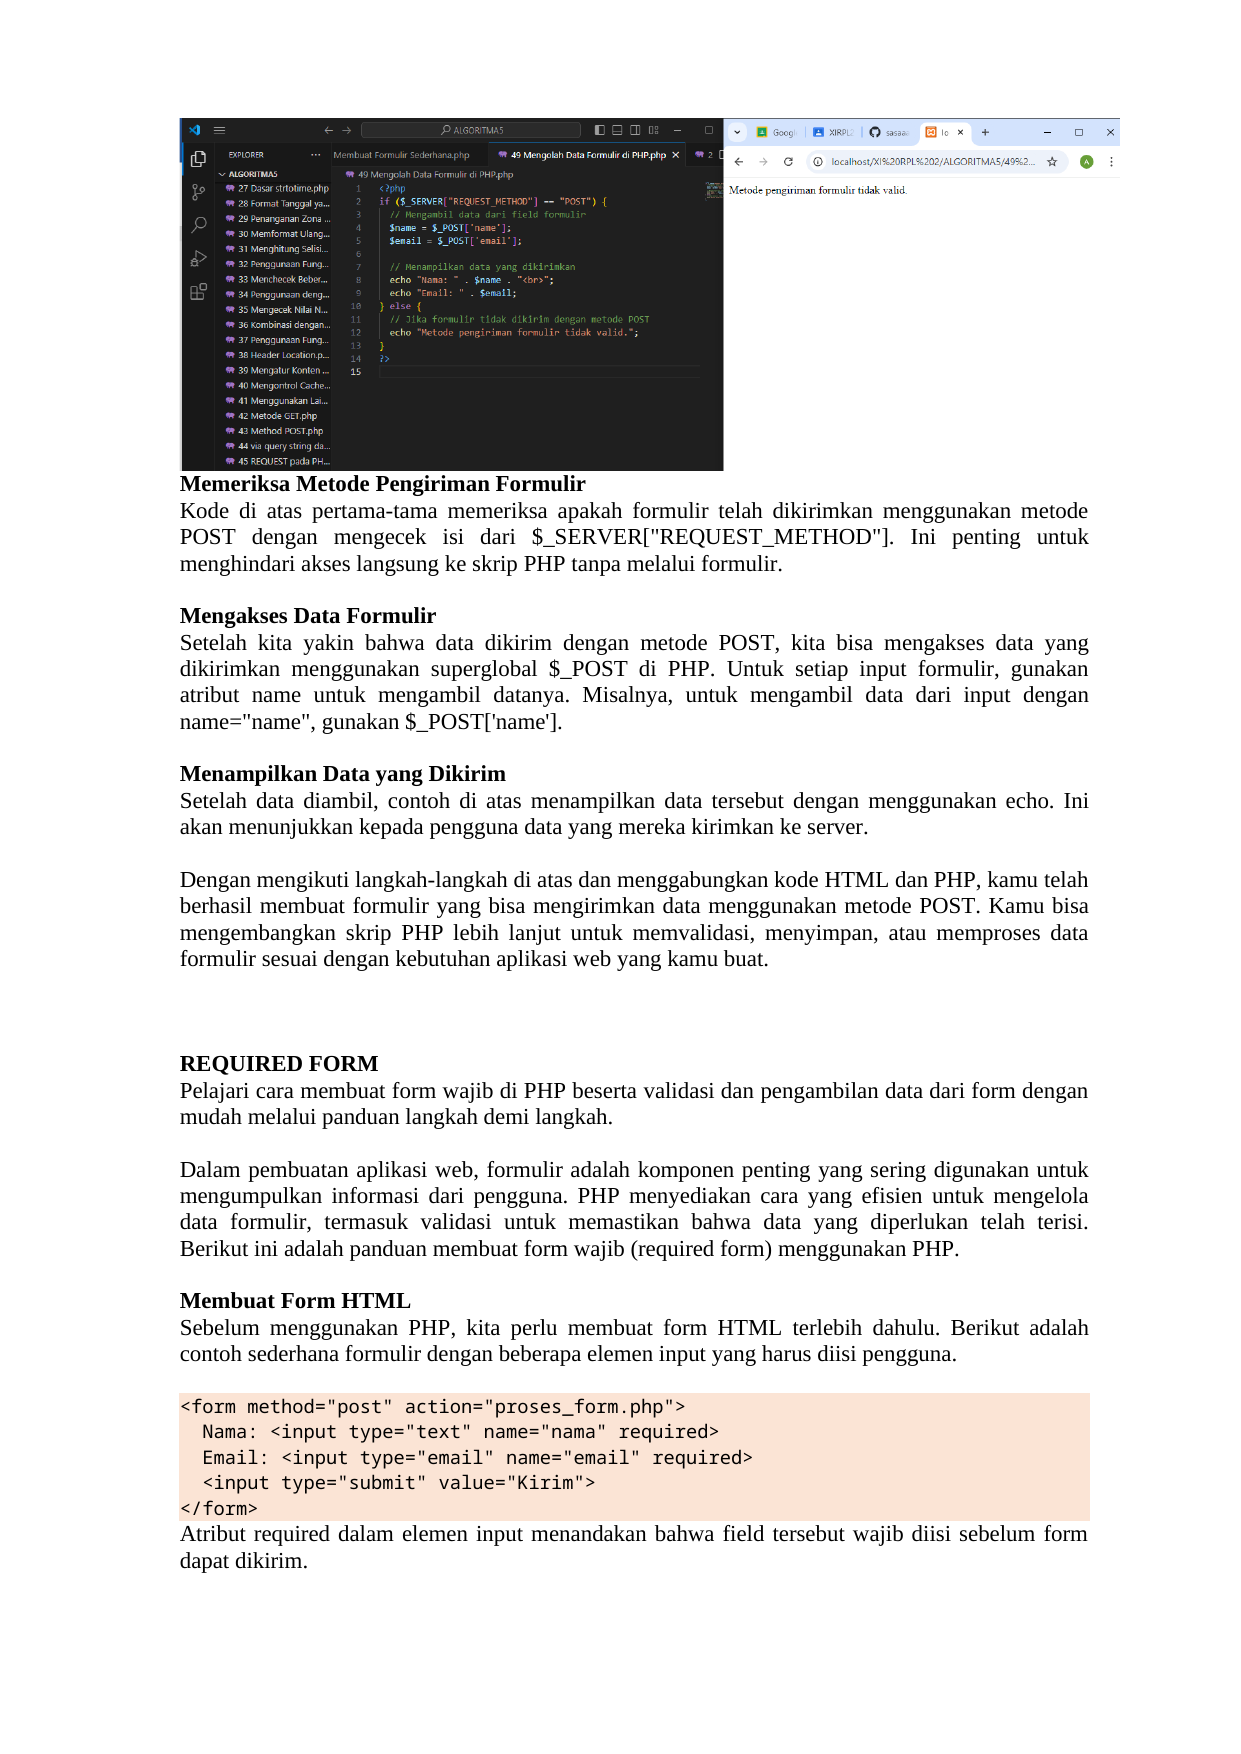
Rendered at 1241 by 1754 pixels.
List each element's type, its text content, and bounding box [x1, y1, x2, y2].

text Mengakses Data Formulir [179, 602, 1090, 629]
text Memeriksa Metode Pengiriman Formulir [179, 471, 1090, 497]
text Nama: <input type="text" name="nama" required> [179, 1418, 1090, 1444]
text Membuat Form HTML [179, 1287, 1090, 1314]
text </form> [179, 1495, 1090, 1521]
text <form method="post" action="proses_form.php"> [179, 1393, 1090, 1418]
text Kode di atas pertama-tama memeriksa apakah formulir telah dikirimkan menggunakan metode POST dengan mengecek isi dari $_SERVER["REQUEST_METHOD"]. Ini penting untuk menghindari akses langsung ke skrip PHP tanpa melalui formulir. [179, 497, 1090, 576]
text <input type="submit" value="Kirim"> [179, 1469, 1090, 1495]
text Sebelum menggunakan PHP, kita perlu membuat form HTML terlebih dahulu. Berikut adalah contoh sederhana formulir dengan beberapa elemen input yang harus diisi pengguna. [179, 1314, 1090, 1367]
text Setelah kita yakin bahwa data dikirim dengan metode POST, kita bisa mengakses data yang dikirimkan menggunakan superglobal $_POST di PHP. Untuk setiap input formulir, gunakan atribut name untuk mengambil datanya. Misalnya, untuk mengambil data dari input dengan name="name", gunakan $_POST['name']. [179, 629, 1090, 734]
text Menampilkan Data yang Dikirim [179, 760, 1090, 787]
text Atribut required dalam elemen input menandakan bahwa field tersebut wajib diisi sebelum form dapat dikirim. [179, 1521, 1090, 1573]
text REQUIRED FORM [179, 1050, 1090, 1077]
text Pelajari cara membuat form wajib di PHP beserta validasi dan pengambilan data dari form dengan mudah melalui panduan langkah demi langkah. [179, 1077, 1090, 1129]
text Setelah data diambil, contoh di atas menampilkan data tersebut dengan menggunakan echo. Ini akan menunjukkan kepada pengguna data yang mereka kirimkan ke server. [179, 787, 1090, 839]
text Dengan mengikuti langkah-langkah di atas dan menggabungkan kode HTML dan PHP, kamu telah berhasil membuat formulir yang bisa mengirimkan data menggunakan metode POST. Kamu bisa mengembangkan skrip PHP lebih lanjut untuk memvalidasi, menyimpan, atau memproses data formulir sesuai dengan kebutuhan aplikasi web yang kamu buat. [179, 866, 1090, 971]
picture [179, 118, 1120, 471]
text Dalam pembuatan aplikasi web, formulir adalah komponen penting yang sering digunakan untuk mengumpulkan informasi dari pengguna. PHP menyediakan cara yang efisien untuk mengelola data formulir, termasuk validasi untuk memastikan bahwa data yang diperlukan telah terisi. Berikut ini adalah panduan membuat form wajib (required form) menggunakan PHP. [179, 1156, 1090, 1261]
text Email: <input type="email" name="email" required> [179, 1444, 1090, 1469]
